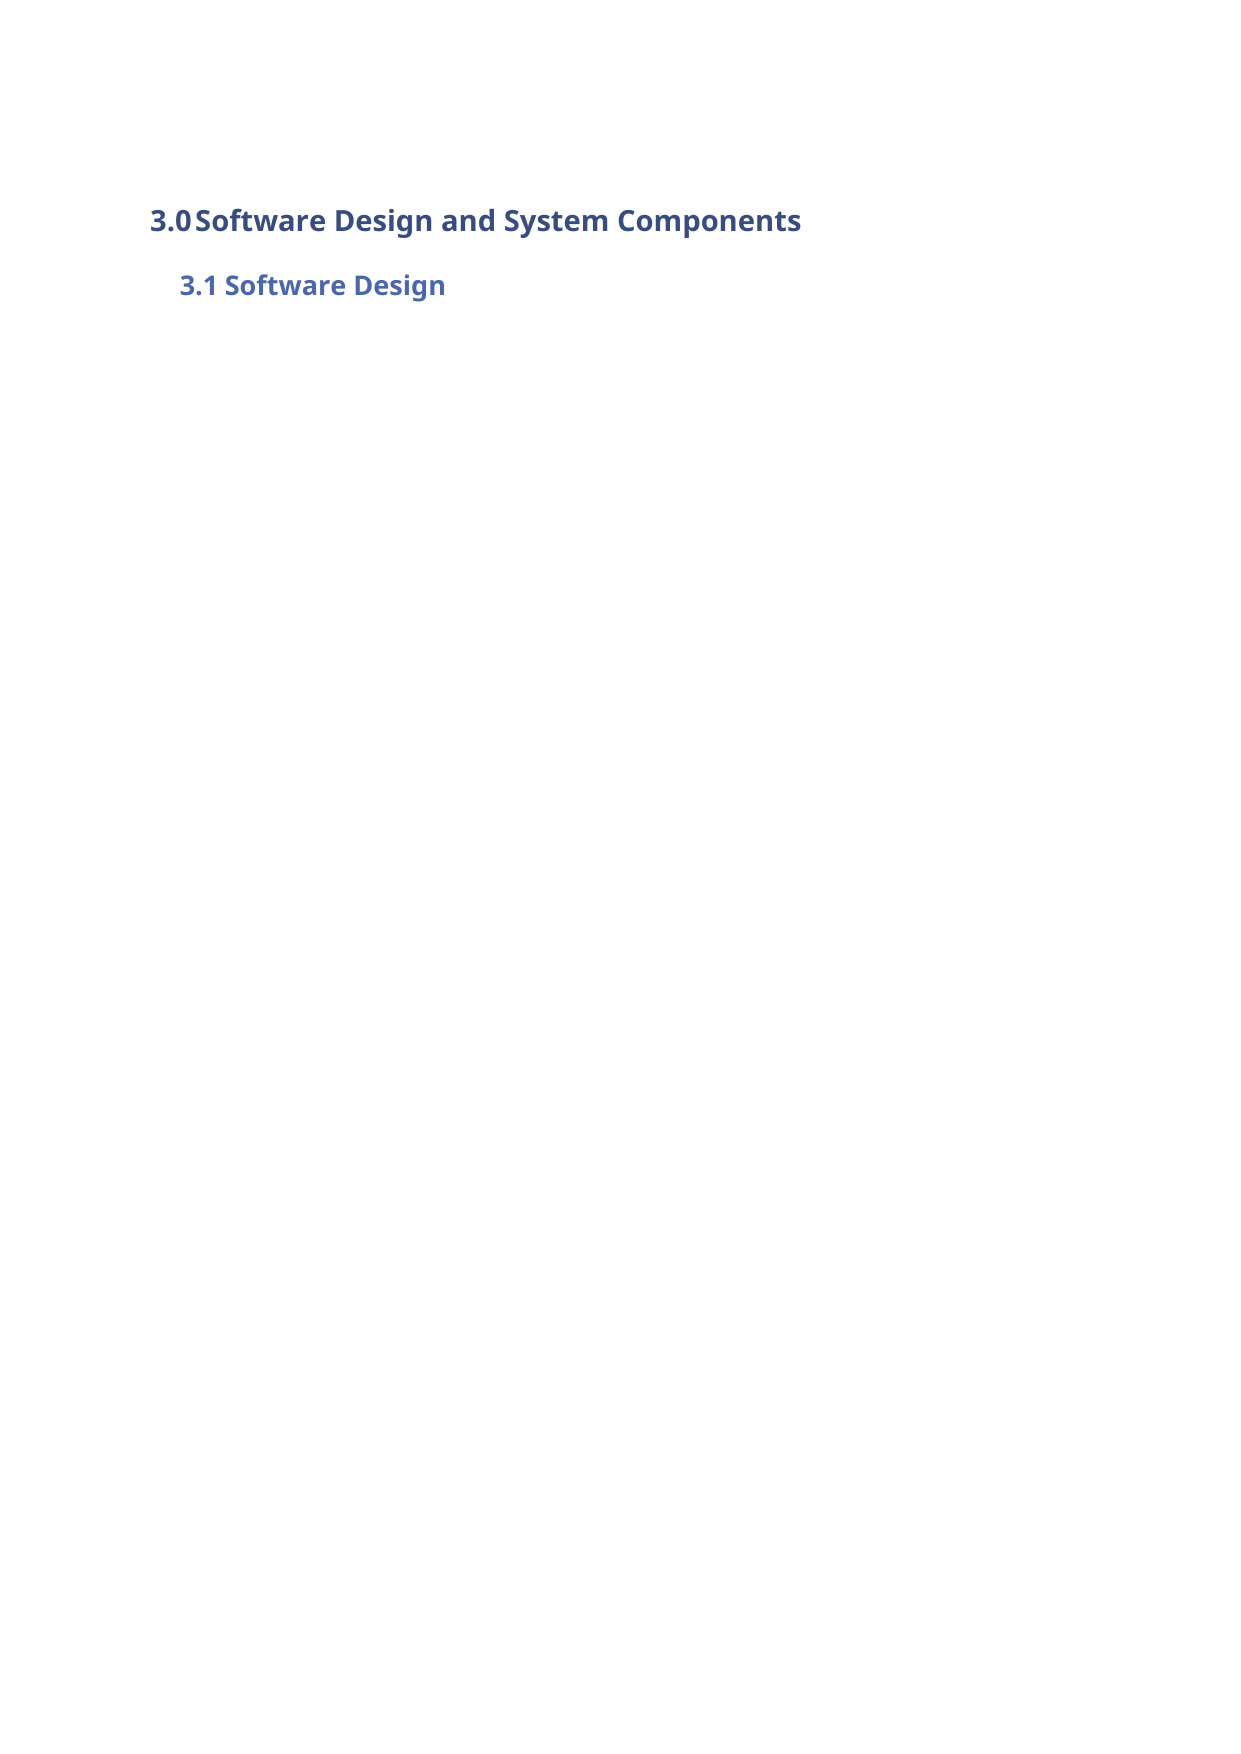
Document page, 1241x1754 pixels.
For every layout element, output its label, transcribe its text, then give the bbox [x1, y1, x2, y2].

subtitle Software Design and System Components [150, 200, 1090, 240]
subtitle Software Design [179, 266, 1090, 303]
